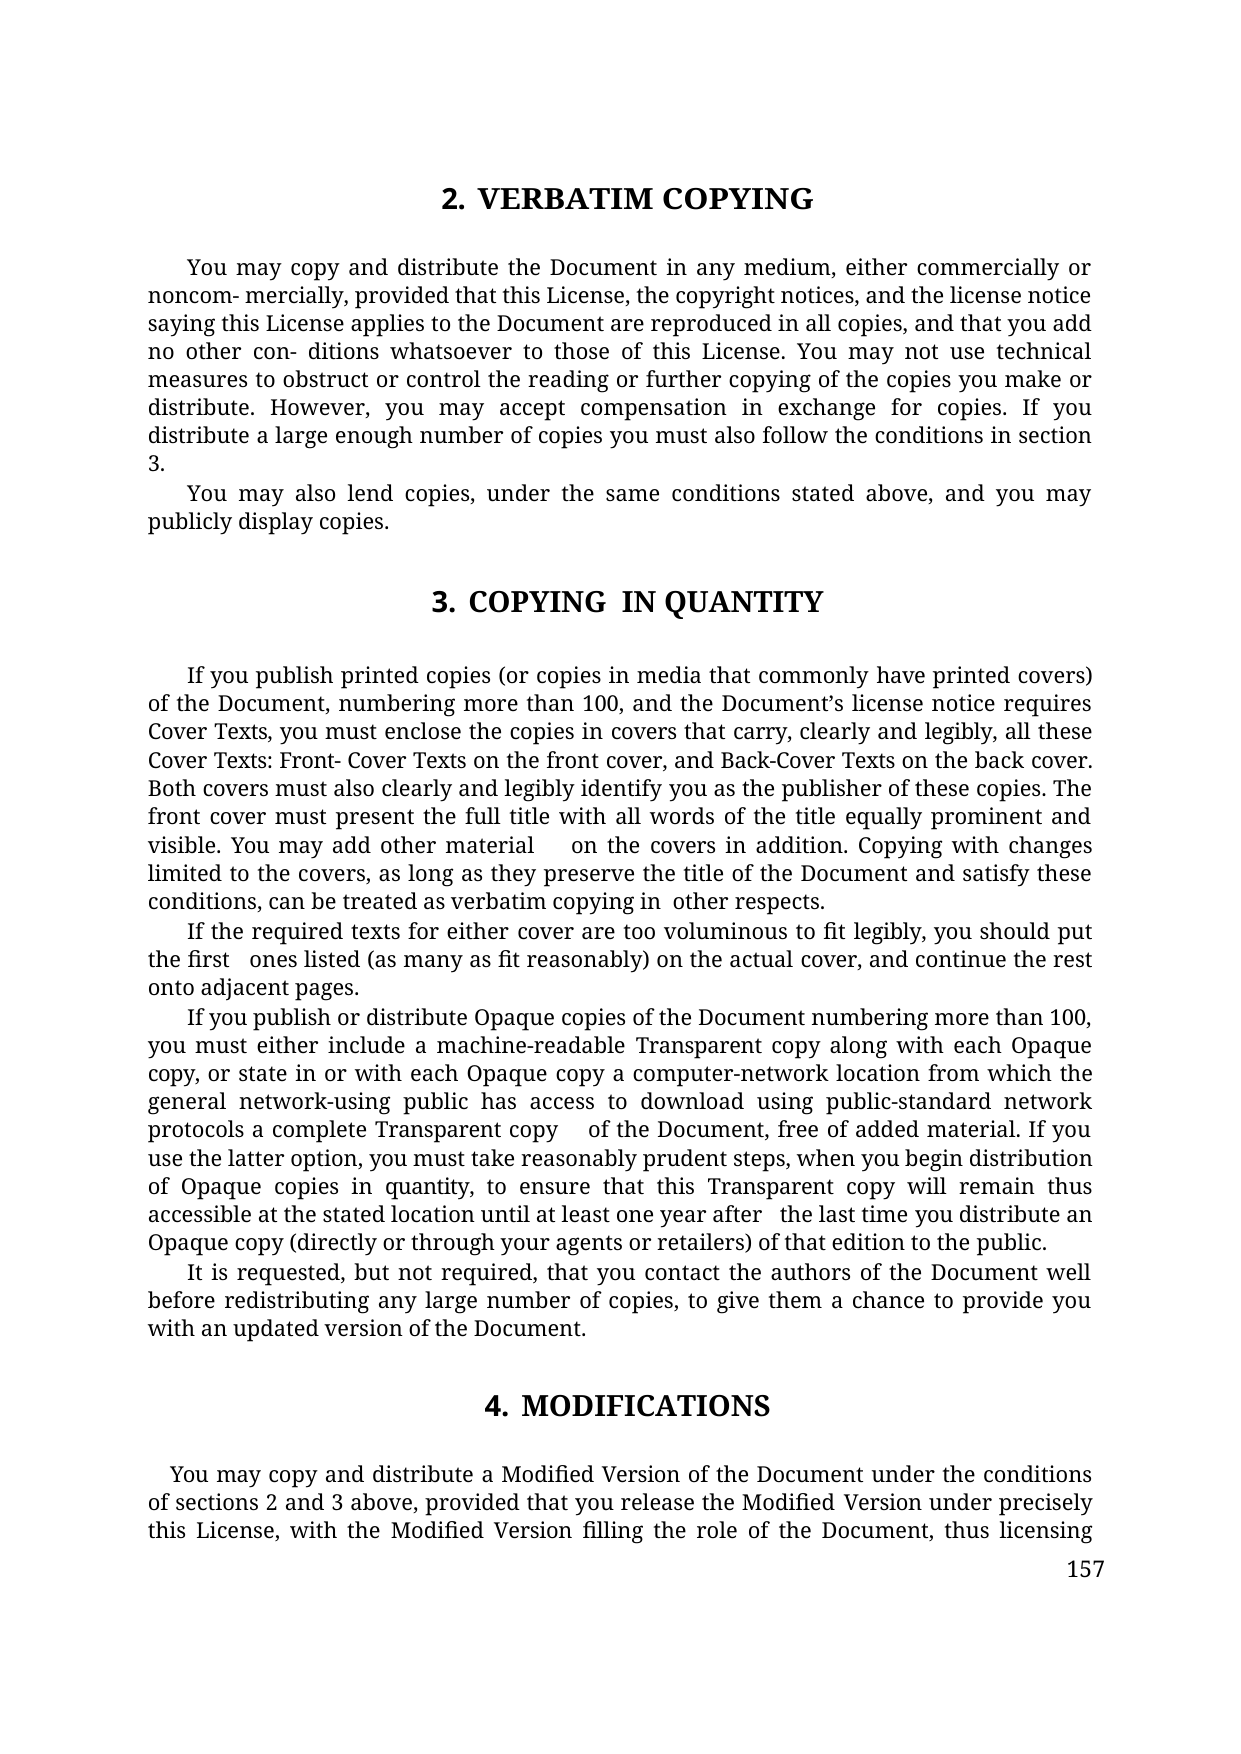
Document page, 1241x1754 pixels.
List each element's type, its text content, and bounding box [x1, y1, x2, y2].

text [148, 1459, 1093, 1544]
list COPYING IN QUANTITY [150, 581, 1105, 621]
text You may copy and distribute the Document in any medium, either commercially or noncom- mercially, provided that this License, the copyright notices, and the license notice saying this License applies to the Document are reproduced in all copies, and that you add no other con- ditions whatsoever to those of this License. You may not use technical measures to obstruct or control the reading or further copying of the copies you make or distribute. However, you may accept compensation in exchange for copies. If you distribute a large enough number of copies you must also follow the conditions in section 3. [148, 252, 1093, 477]
text If you publish or distribute Opaque copies of the Document numbering more than 100, you must either include a machine-readable Transparent copy along with each Opaque copy, or state in or with each Opaque copy a computer-network location from which the general network-using public has access to download using public-standard network protocols a complete Transparent copy of the Document, free of added material. If you use the latter option, you must take reasonably prudent steps, when you begin distribution of Opaque copies in quantity, to ensure that this Transparent copy will remain thus accessible at the stated location until at least one year after the last time you distribute an Opaque copy (directly or through your agents or retailers) of that edition to the public. [148, 1003, 1093, 1256]
subtitle VERBATIM COPYING [150, 178, 1105, 218]
text It is requested, but not required, that you contact the authors of the Document well before redistributing any large number of copies, to give them a chance to provide you with an updated version of the Document. [148, 1257, 1093, 1342]
text If the required texts for either cover are too voluminous to fit legibly, you should put the first ones listed (as many as fit reasonably) on the actual cover, and continue the rest onto adjacent pages. [148, 917, 1093, 1001]
text You may also lend copies, under the same conditions stated above, and you may publicly display copies. [148, 479, 1093, 535]
text If you publish printed copies (or copies in media that commonly have printed covers) of the Document, numbering more than 100, and the Document’s license notice requires Cover Texts, you must enclose the copies in covers that carry, clearly and legibly, all these Cover Texts: Front- Cover Texts on the front cover, and Back-Cover Texts on the back cover. Both covers must also clearly and legibly identify you as the publisher of these copies. The front cover must present the full title with all words of the title equally prominent and visible. You may add other material on the covers in addition. Copying with changes limited to the covers, as long as they preserve the title of the Document and satisfy these conditions, can be treated as verbatim copying in other respects. [148, 660, 1093, 915]
list MODIFICATIONS [150, 1386, 1105, 1425]
